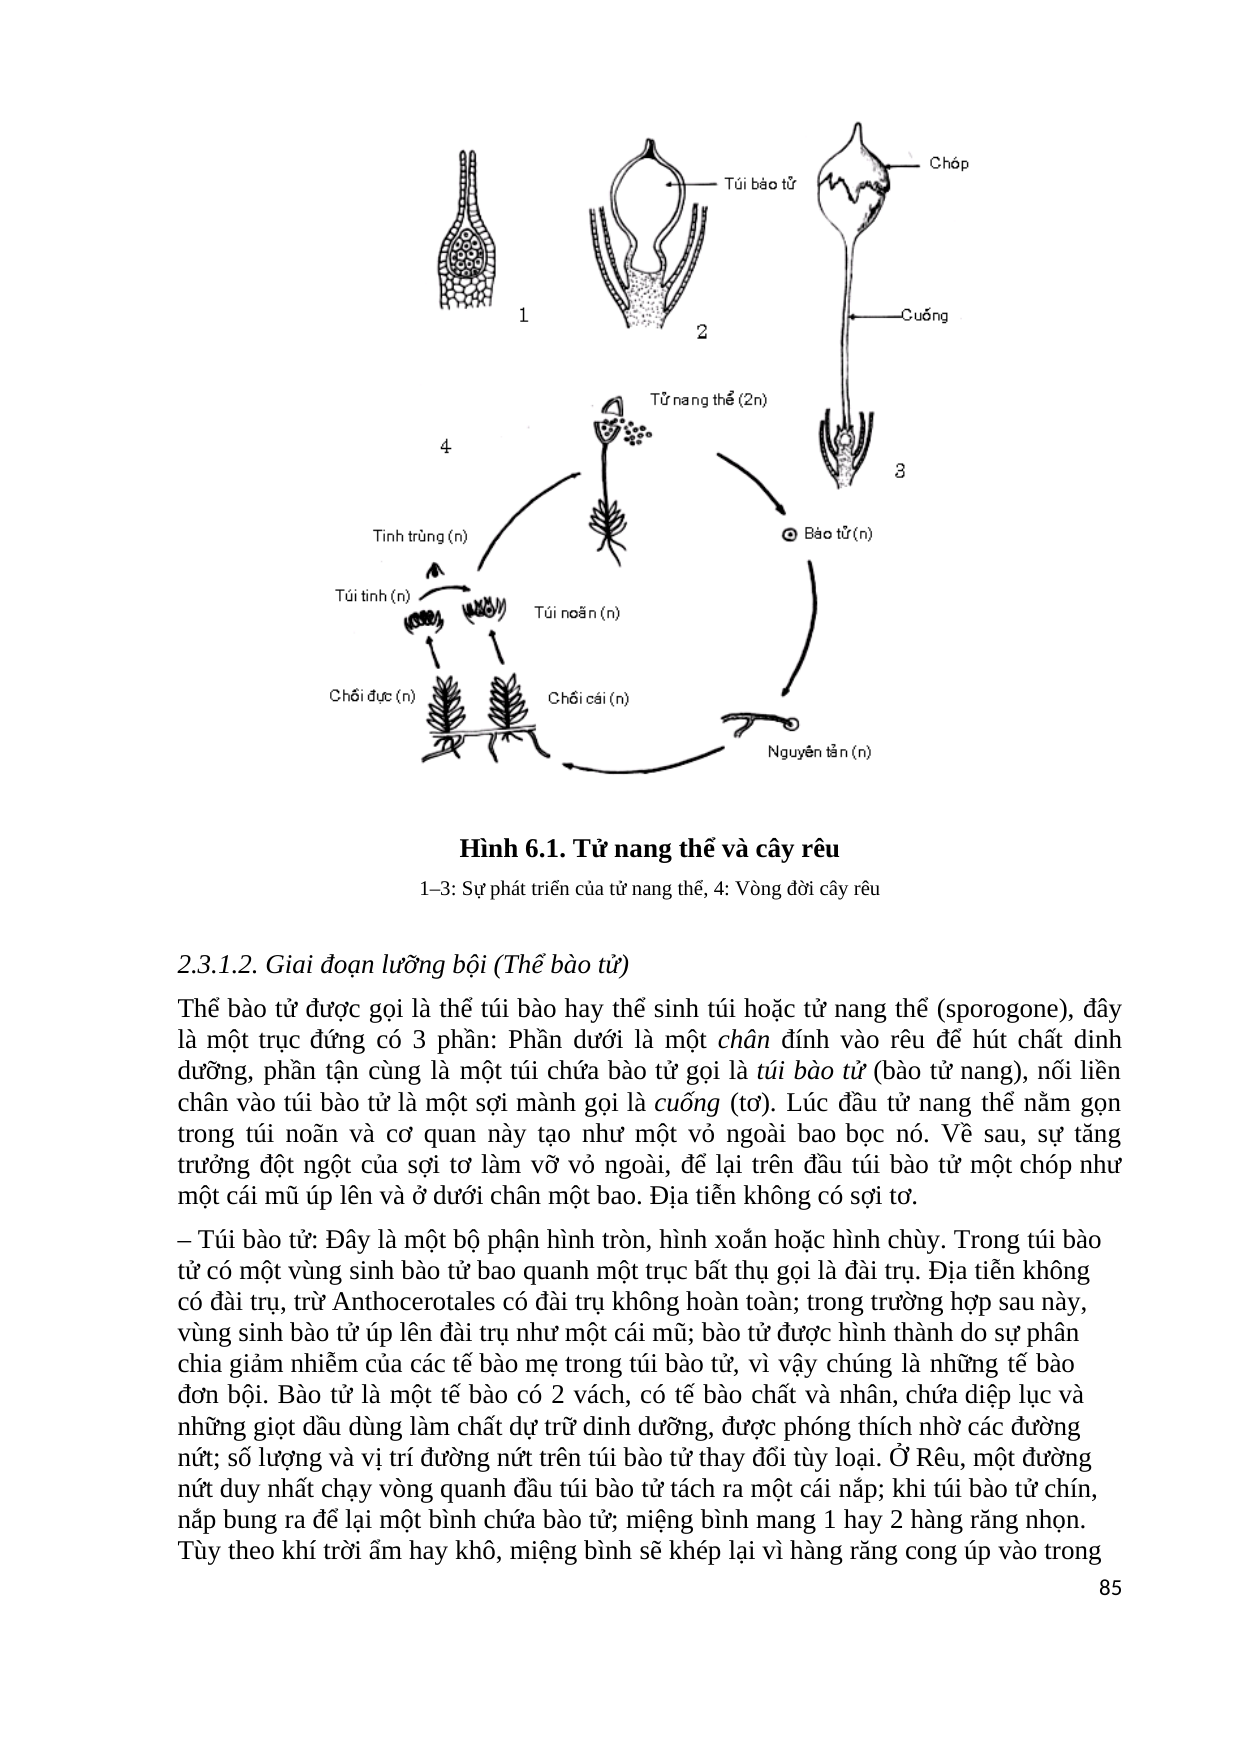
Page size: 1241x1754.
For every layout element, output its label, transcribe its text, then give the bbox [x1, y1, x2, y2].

text Hình 6.1. Tử nang thể và cây rêu [177, 832, 1122, 863]
text Thể bào tử được gọi là thể túi bào hay thể sinh túi hoặc tử nang thể (sporogone), đây là một trục đứng có 3 phần: Phần dưới là một chân đính vào rêu để hút chất dinh dưỡng, phần tận cùng là một túi chứa bào tử gọi là túi bào tử (bào tử nang), nối liền chân vào túi bào tử là một sợi mành gọi là cuống (tơ). Lúc đầu tử nang thể nằm gọn trong túi noãn và cơ quan này tạo như một vỏ ngoài bao bọc nó. Về sau, sự tăng trưởng đột ngột của sợi tơ làm vỡ vỏ ngoài, để lại trên đầu túi bào tử một chóp như một cái mũ úp lên và ở dưới chân một bao. Địa tiễn không có sợi tơ. [177, 992, 1122, 1210]
picture [329, 118, 971, 778]
text 2.3.1.2. Giai đoạn lưỡng bội (Thể bào tử) [177, 948, 1122, 980]
text 1–3: Sự phát triển của tử nang thể, 4: Vòng đời cây rêu [177, 875, 1122, 899]
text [177, 1223, 1122, 1565]
